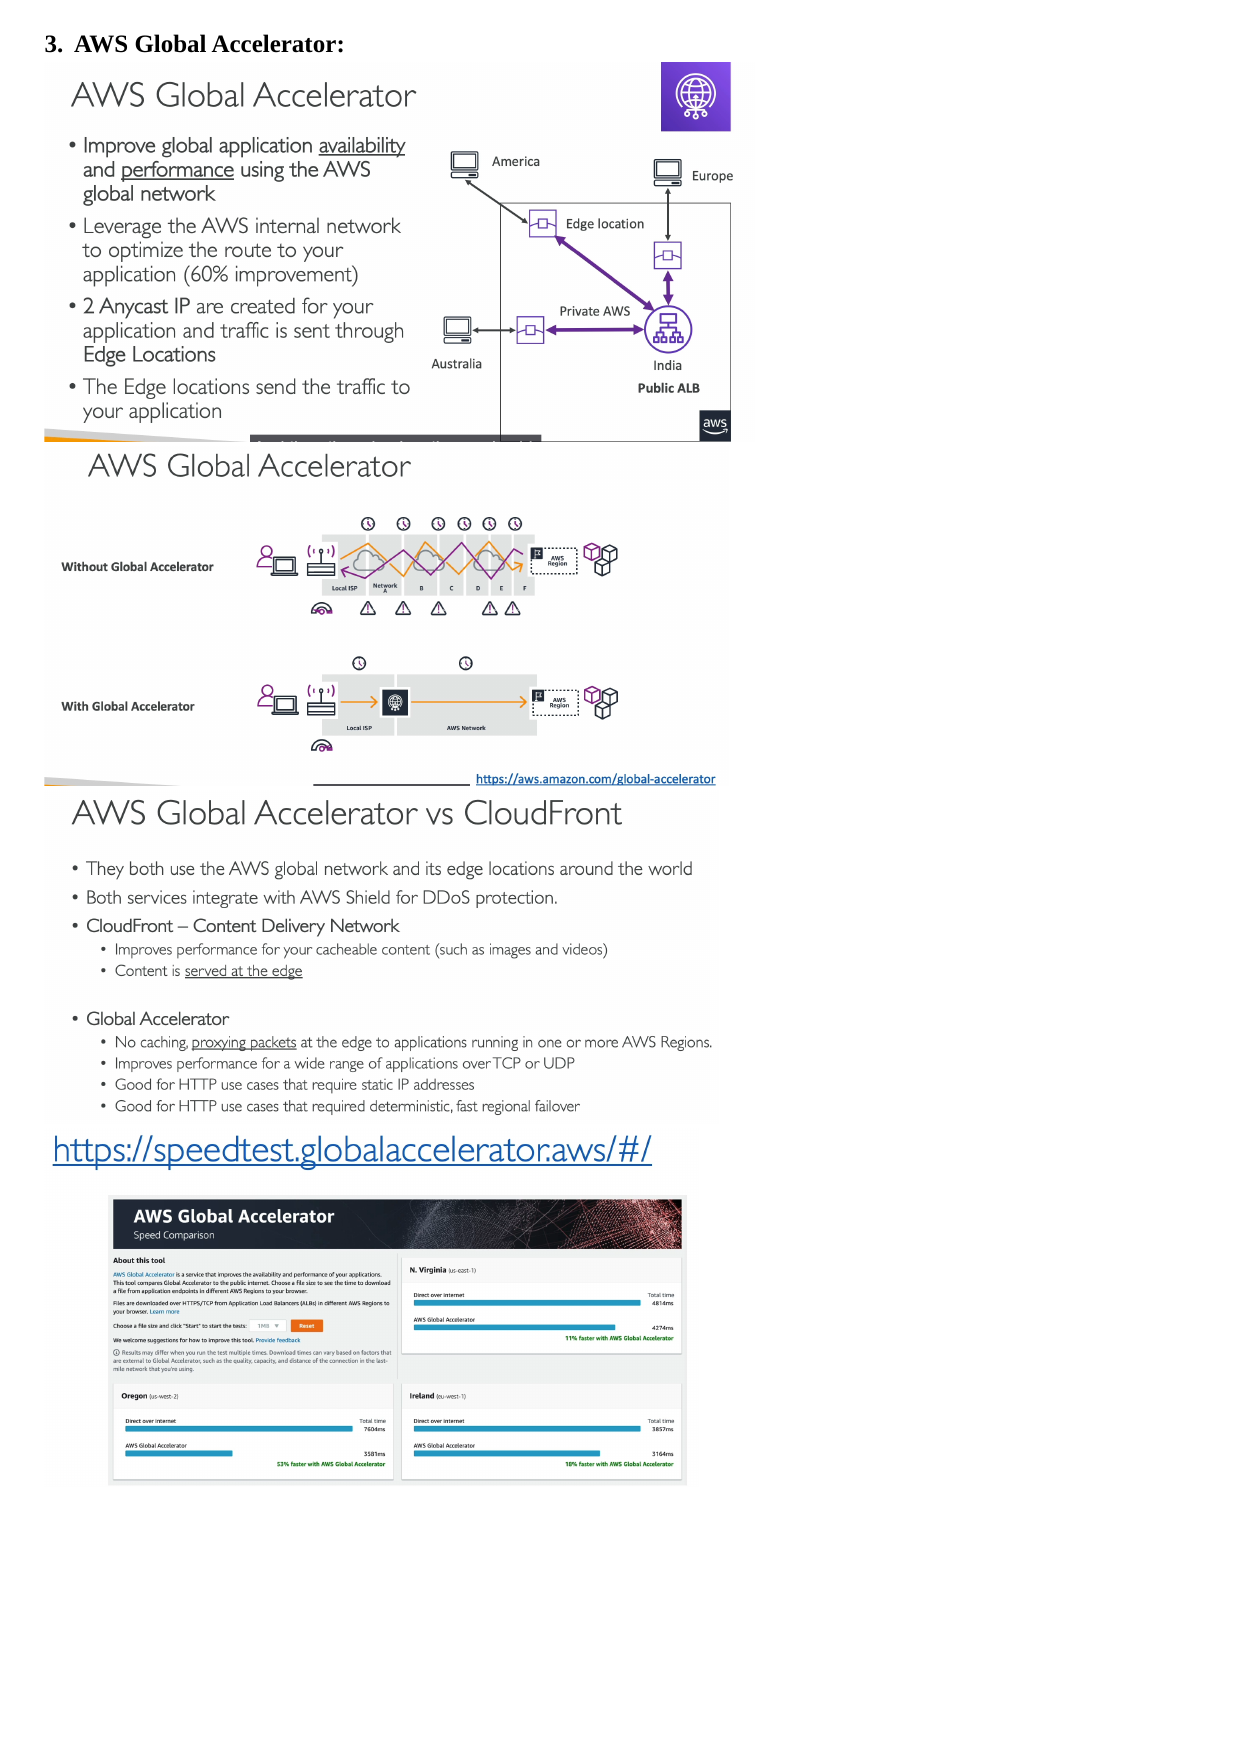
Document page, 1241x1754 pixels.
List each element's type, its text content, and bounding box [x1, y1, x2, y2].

picture [44, 446, 729, 786]
picture [44, 62, 756, 442]
picture [44, 1128, 699, 1487]
list AWS Global Accelerator: [44, 29, 1211, 58]
picture [44, 790, 719, 1124]
